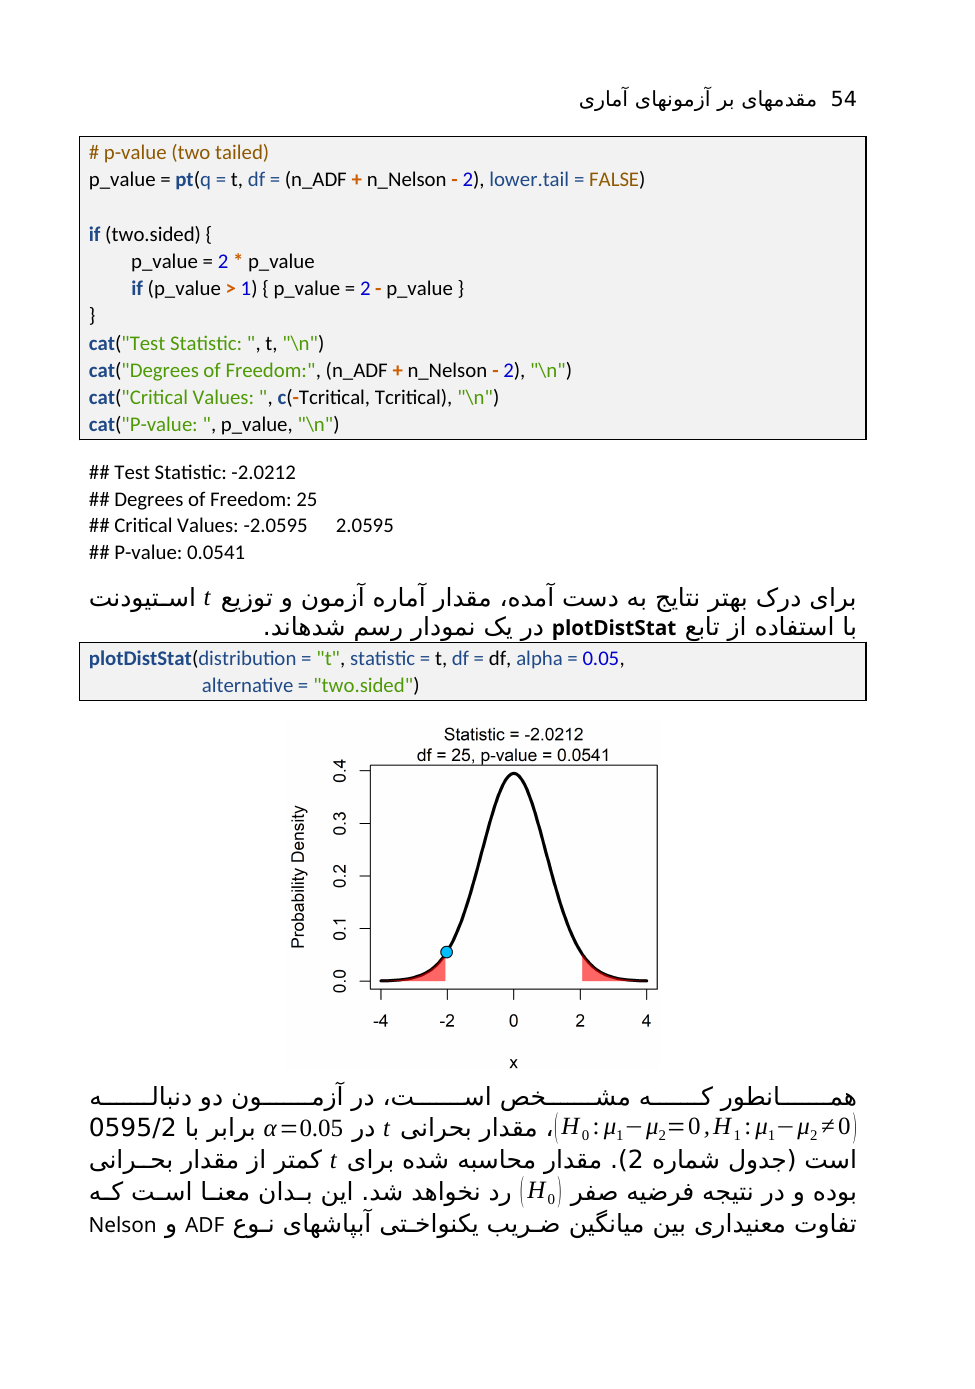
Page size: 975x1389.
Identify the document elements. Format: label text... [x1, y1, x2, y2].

text ## Test Statistic: -2.0212 ## Degrees of Freedom: 25 ## Critical Values: -2.0595 2.0595 ## P-value: 0.0541 [89, 459, 857, 565]
picture [285, 719, 661, 1070]
text برای درک بهتر نتایج به دست آمده، مقدار آماره آزمون و توزیع استیودنت با استفاده از تابع plotDistStat در یک نمودار رسم شده‏اند. [89, 583, 857, 642]
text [80, 137, 865, 439]
text plotDistStat(distribution = "t", statistic = t, df = df, alpha = 0.05, alternative = "two.sided") [80, 643, 865, 700]
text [89, 1082, 857, 1239]
